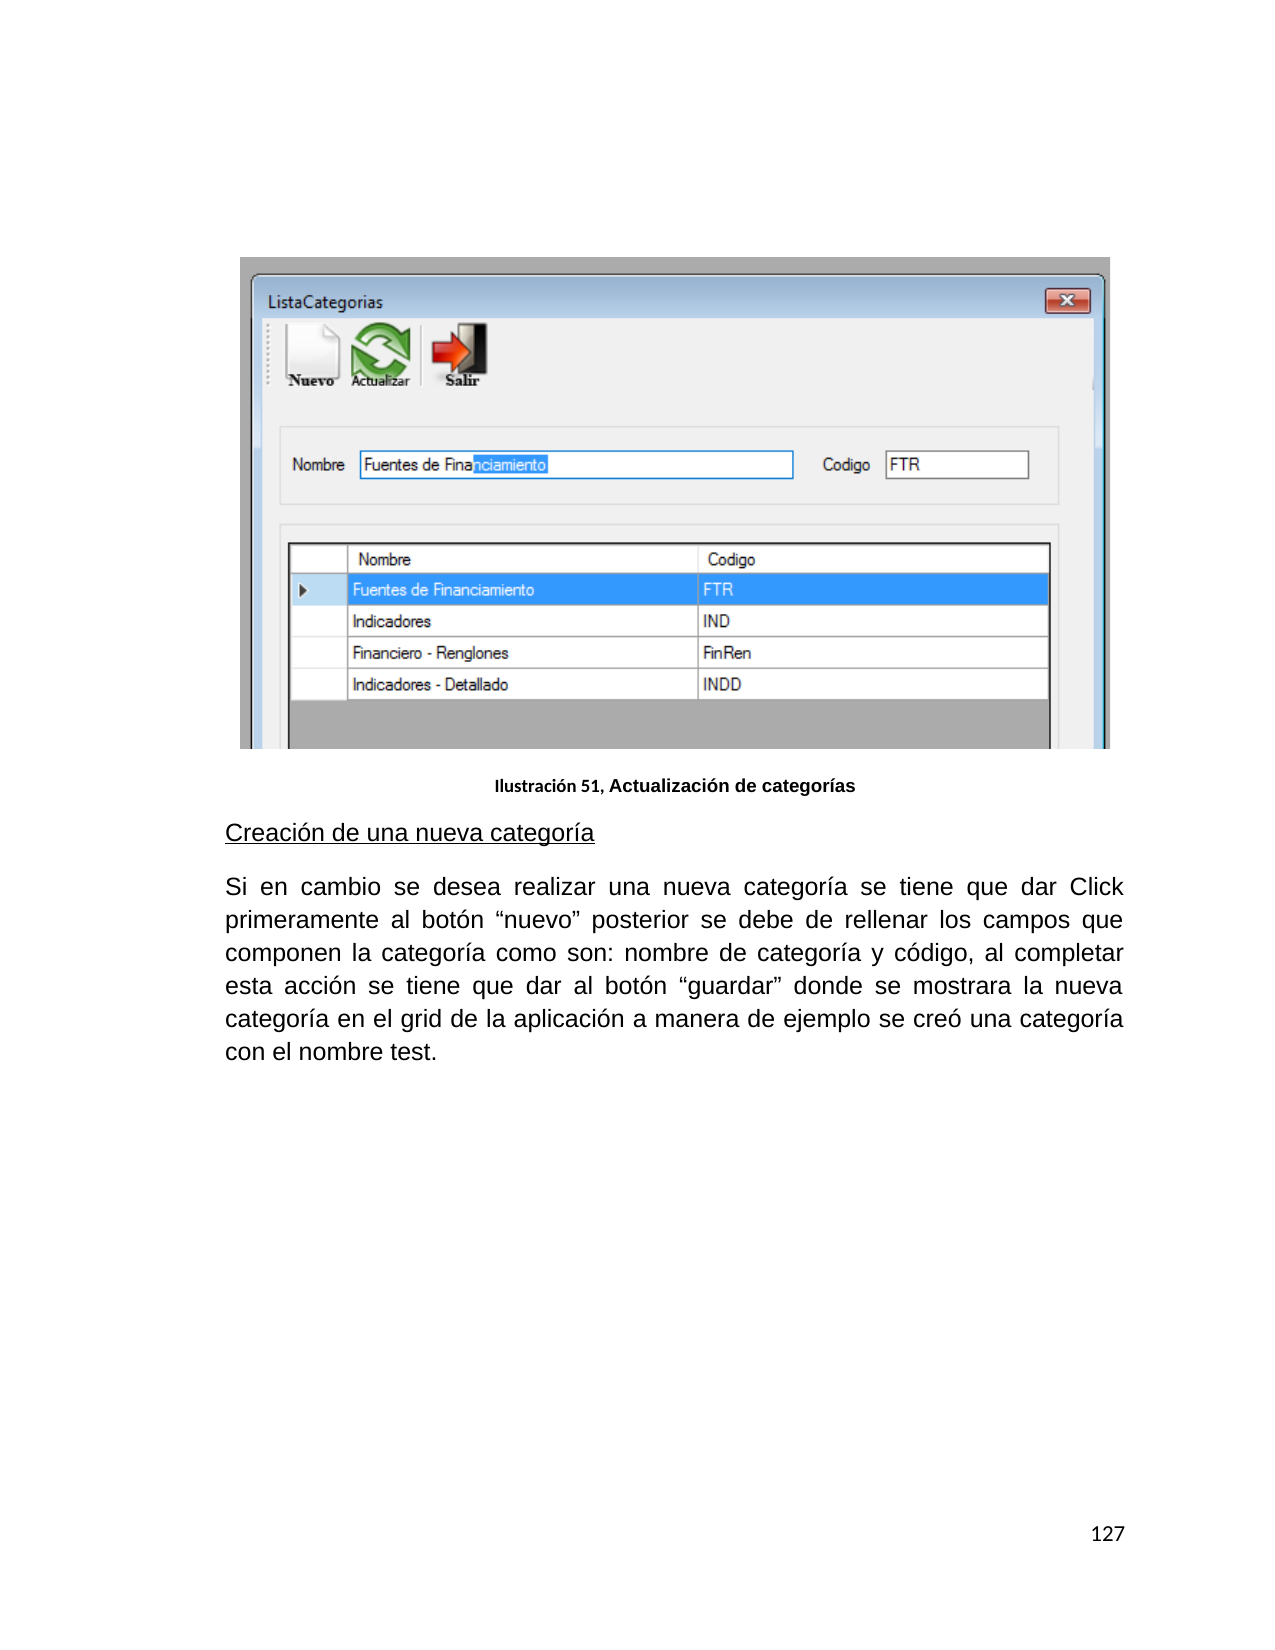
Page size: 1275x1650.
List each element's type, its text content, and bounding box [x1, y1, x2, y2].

text Si en cambio se desea realizar una nueva categoría se tiene que dar Click primeramente al botón “nuevo” posterior se debe de rellenar los campos que componen la categoría como son: nombre de categoría y código, al completar esta acción se tiene que dar al botón “guardar” donde se mostrara la nueva categoría en el grid de la aplicación a manera de ejemplo se creó una categoría con el nombre test. [225, 872, 1125, 1065]
picture [240, 257, 1111, 749]
text Ilustración 51, Actualización de categorías [225, 774, 1125, 797]
text Creación de una nueva categoría [225, 818, 1125, 846]
